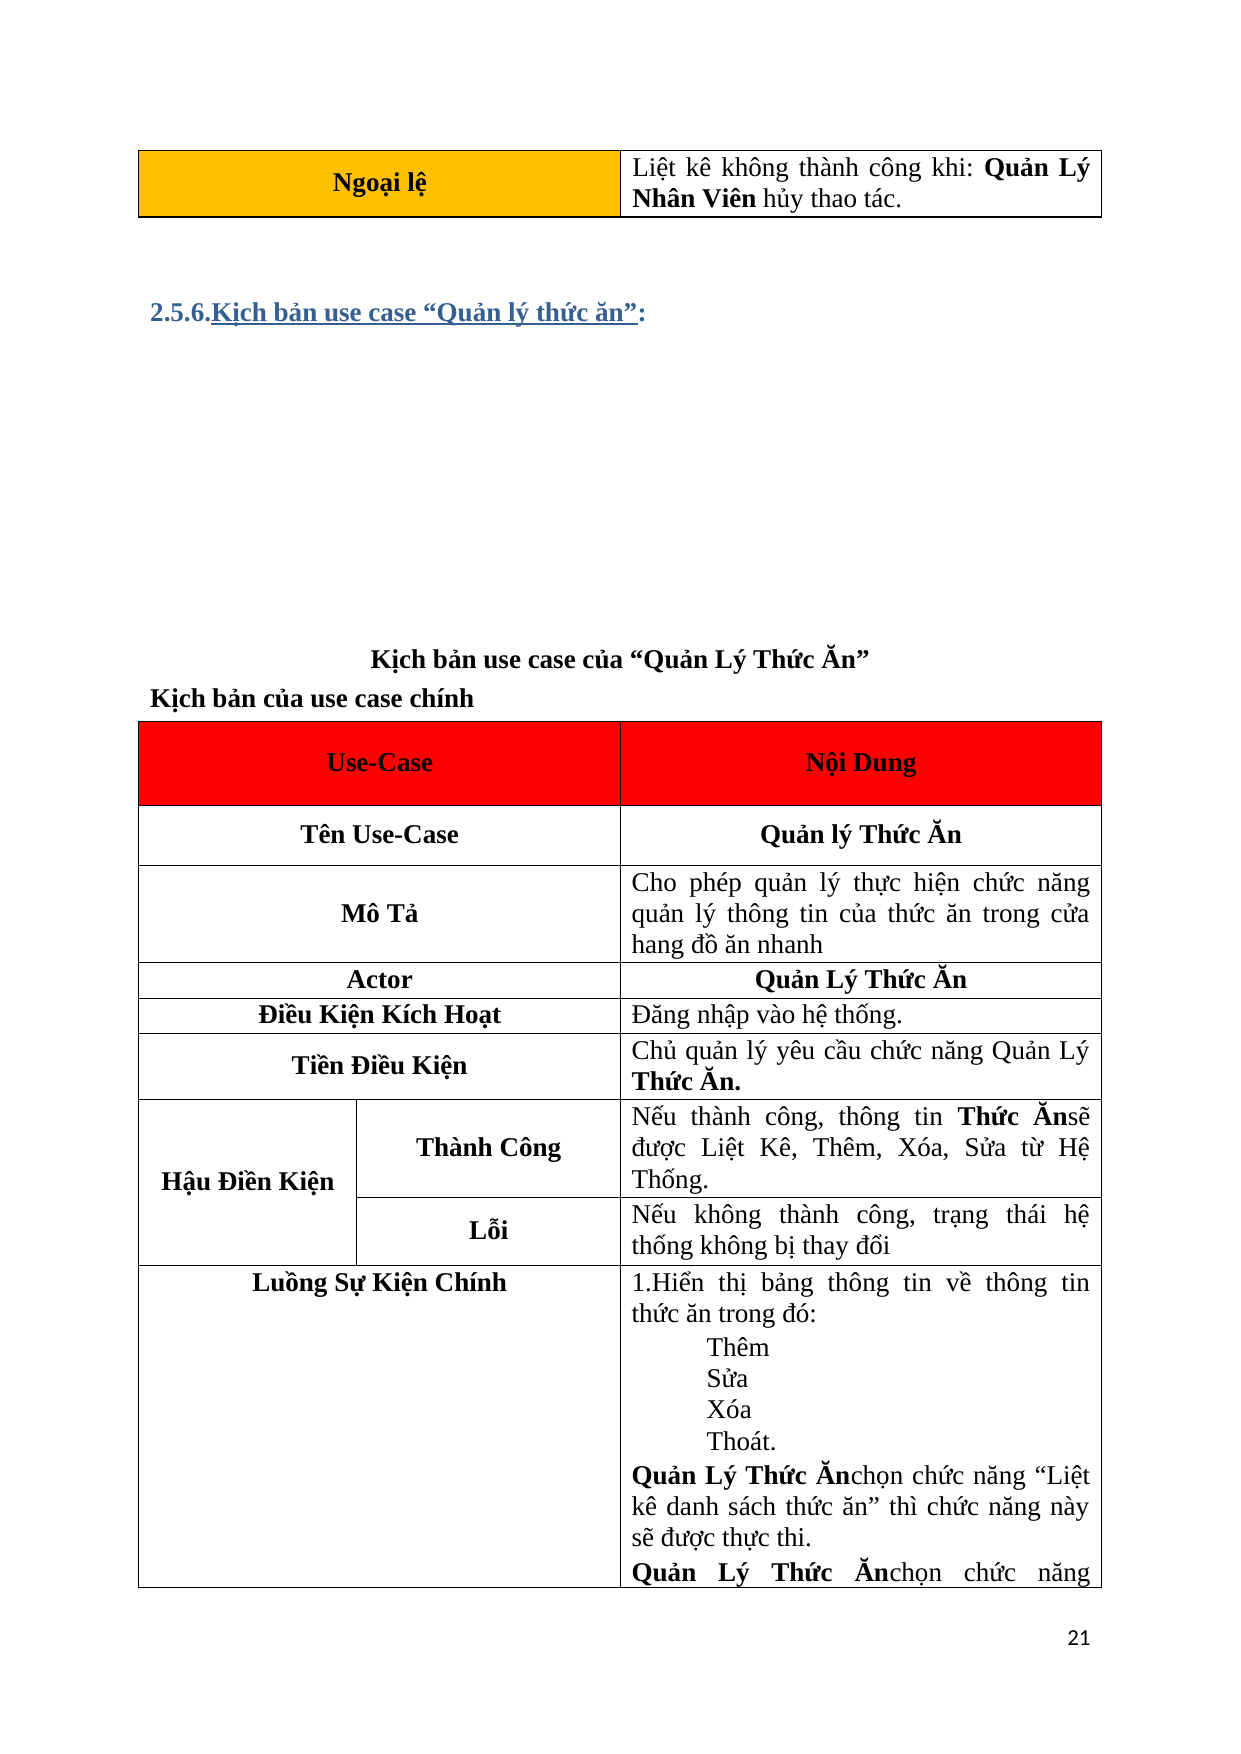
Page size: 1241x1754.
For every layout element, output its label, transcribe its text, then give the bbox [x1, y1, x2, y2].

table_header Use-Case [139, 722, 620, 805]
table_cell Lỗi [357, 1198, 620, 1265]
table_cell Luồng Sự Kiện Chính [139, 1266, 620, 1587]
table_cell Hậu Điền Kiện [139, 1100, 356, 1265]
subtitle 2.5.6.Kịch bản use case “Quản lý thức ăn”: [150, 296, 1090, 327]
table_cell Actor [139, 963, 620, 998]
table_cell Nếu thành công, thông tin Thức Ănsẽ được Liệt Kê, Thêm, Xóa, Sửa từ Hệ Thống. [621, 1100, 1101, 1197]
table_cell Ngoại lệ [139, 151, 620, 216]
table_cell Quản lý Thức Ăn [621, 806, 1101, 865]
table_cell Cho phép quản lý thực hiện chức năng quản lý thông tin của thức ăn trong cửa hang đồ ăn nhanh [621, 866, 1101, 962]
table_cell Chủ quản lý yêu cầu chức năng Quản Lý Thức Ăn. [621, 1034, 1101, 1099]
table_header Nội Dung [621, 722, 1101, 805]
table_cell Quản Lý Thức Ăn [621, 963, 1101, 998]
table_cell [621, 1266, 1101, 1587]
table_cell Mô Tả [139, 866, 620, 962]
table_cell Tiền Điều Kiện [139, 1034, 620, 1099]
text Kịch bản của use case chính [150, 682, 1090, 713]
table_cell Đăng nhập vào hệ thống. [621, 999, 1101, 1033]
table_cell Liệt kê không thành công khi: Quản Lý Nhân Viên hủy thao tác. [621, 151, 1101, 216]
table_cell Tên Use-Case [139, 806, 620, 865]
table_cell Nếu không thành công, trạng thái hệ thống không bị thay đổi [621, 1198, 1101, 1265]
table_cell Thành Công [357, 1100, 620, 1197]
text Kịch bản use case của “Quản Lý Thức Ăn” [150, 643, 1090, 674]
table_cell Điều Kiện Kích Hoạt [139, 999, 620, 1033]
